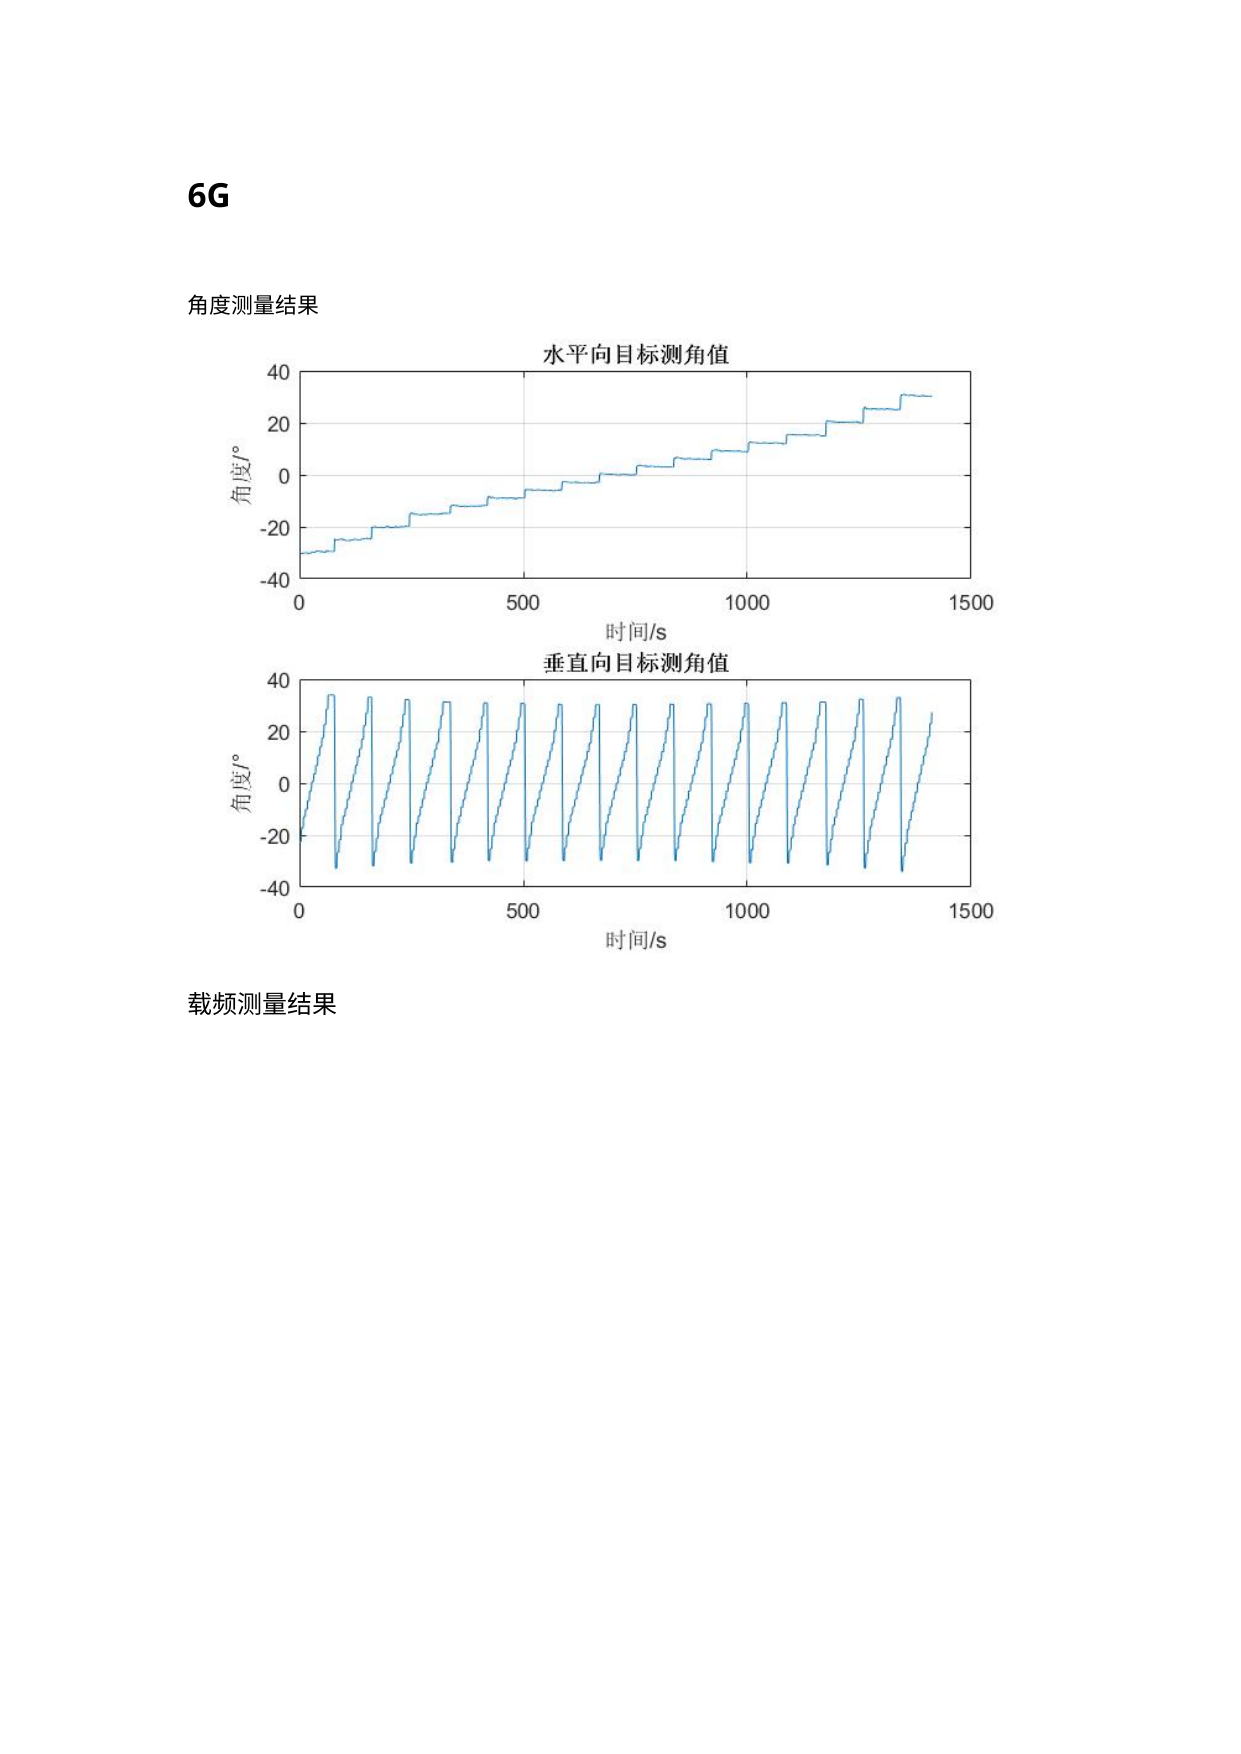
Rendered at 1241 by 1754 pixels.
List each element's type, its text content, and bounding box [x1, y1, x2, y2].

picture [187, 319, 1053, 969]
text 载频测量结果 [187, 970, 1053, 1035]
text 角度测量结果 [187, 287, 1053, 319]
subtitle 6G [187, 162, 1053, 227]
